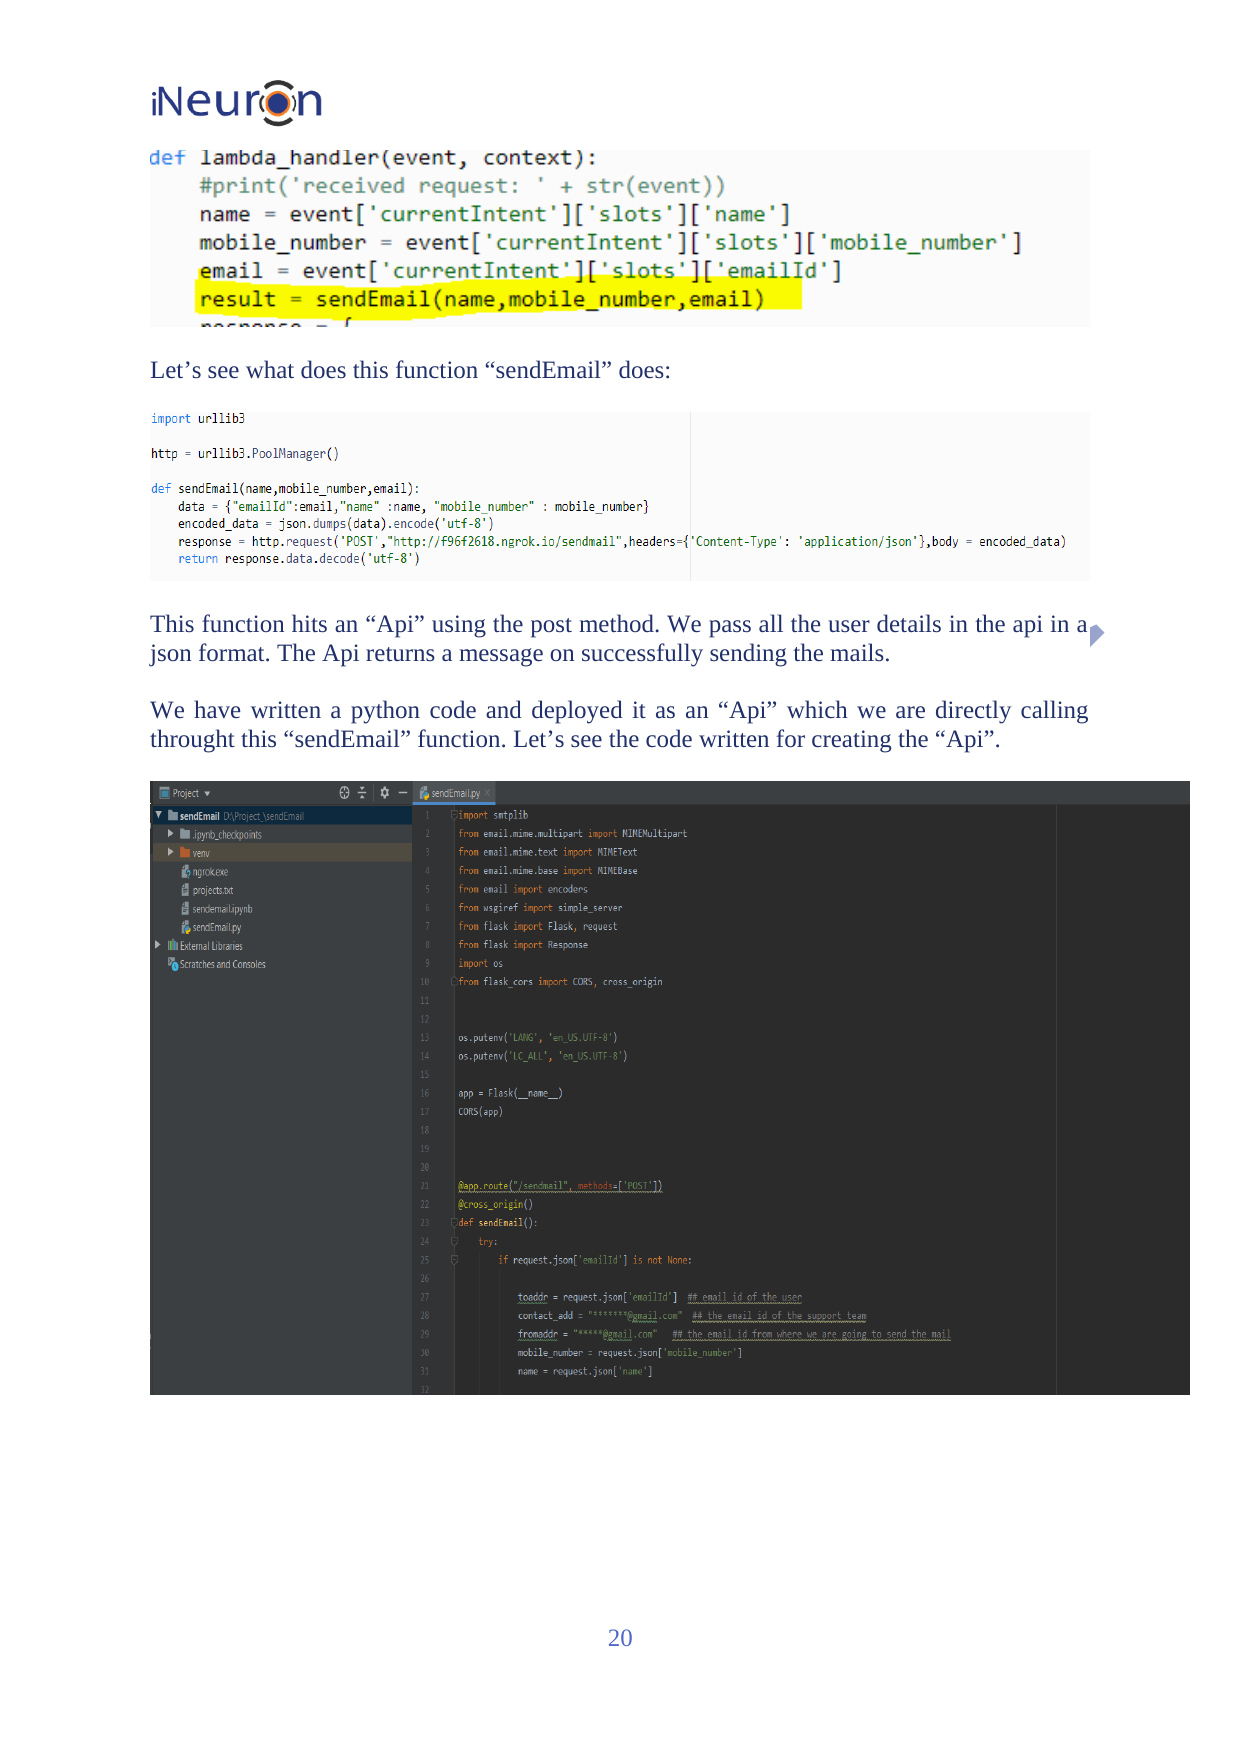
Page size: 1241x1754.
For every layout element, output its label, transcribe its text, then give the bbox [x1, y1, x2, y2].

picture [150, 781, 1190, 1395]
text This function hits an “Api” using the post method. We pass all the user details in the api in a json format. The Api returns a message on successfully sending the mails. [150, 609, 1090, 667]
picture [150, 150, 1091, 327]
picture [150, 73, 324, 127]
picture [150, 412, 1091, 581]
text Let’s see what does this function “sendEmail” does: [150, 355, 1090, 384]
text We have written a python code and deployed it as an “Api” which we are directly calling throught this “sendEmail” function. Let’s see the code written for creating the “Api”. [150, 696, 1090, 753]
